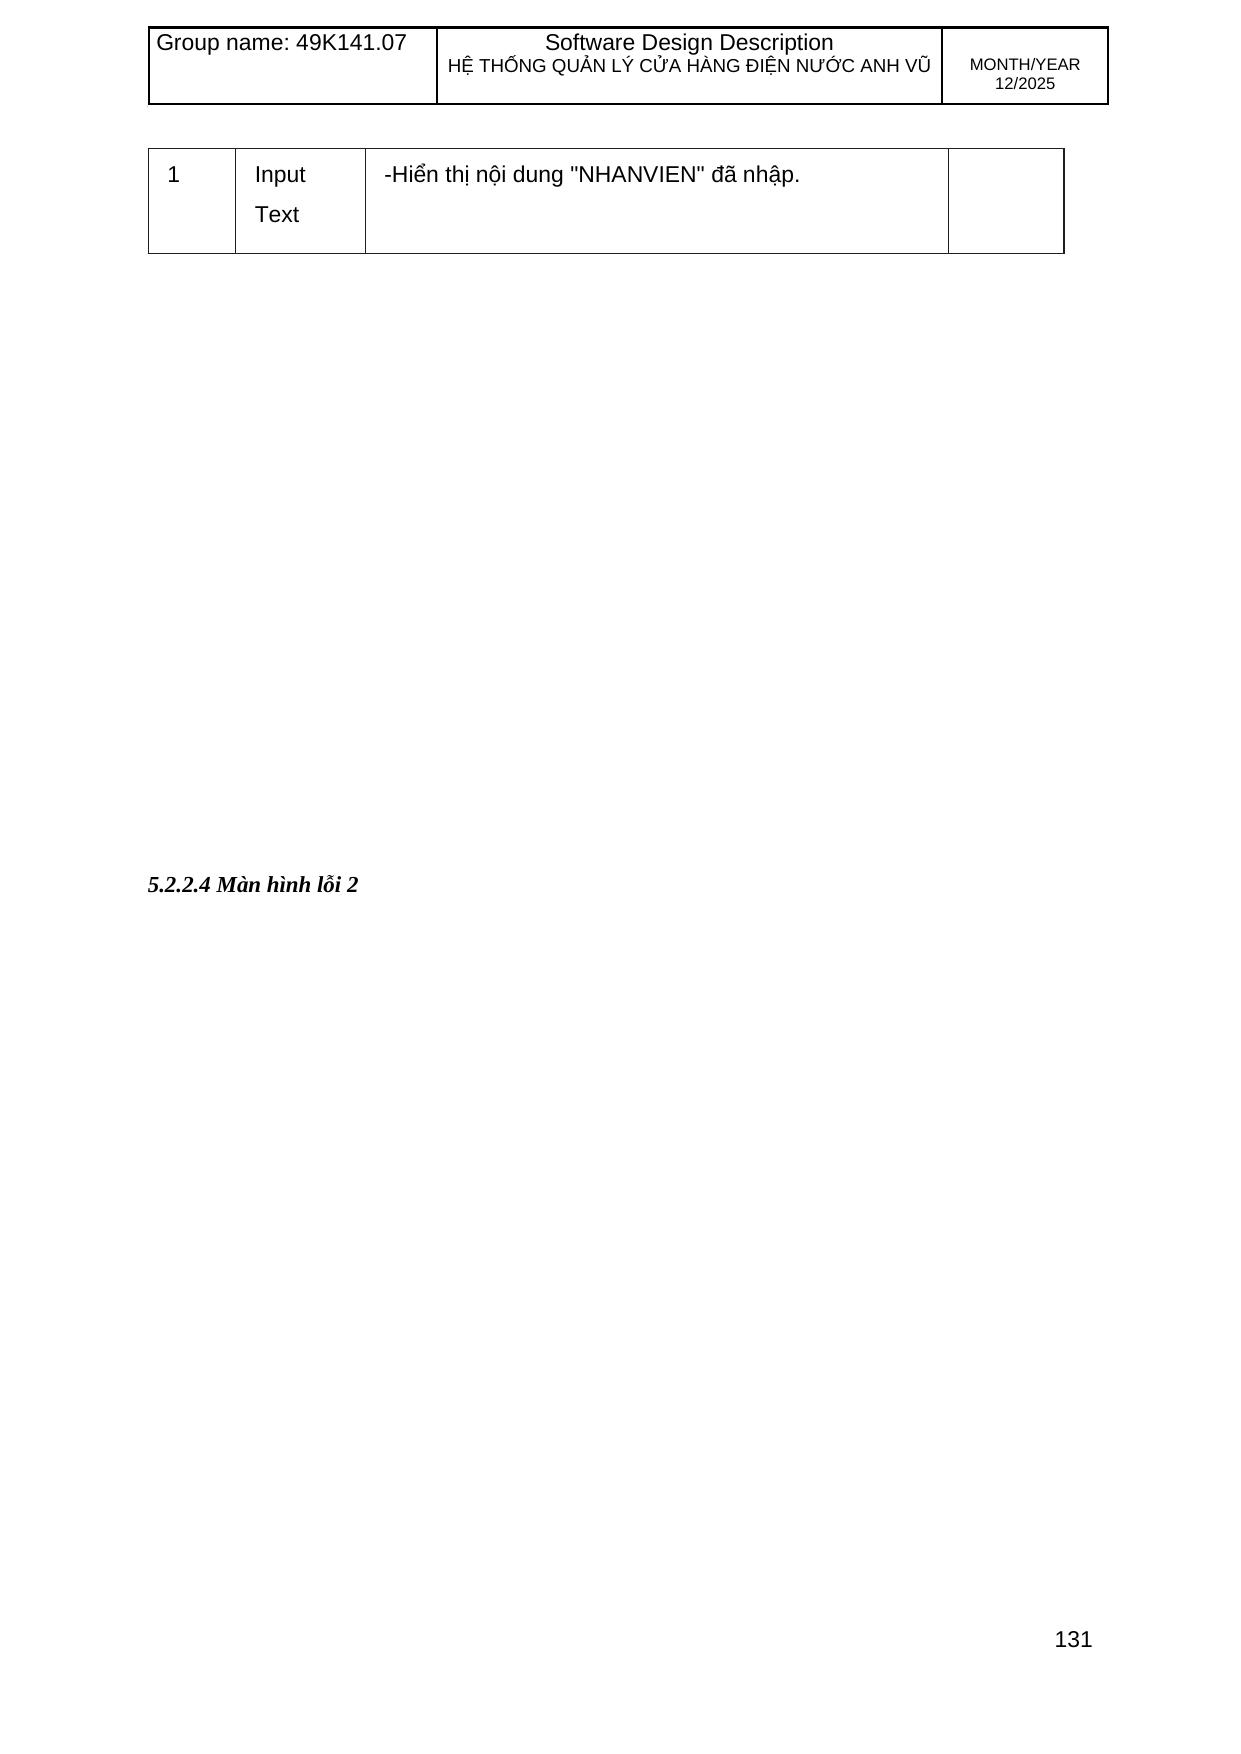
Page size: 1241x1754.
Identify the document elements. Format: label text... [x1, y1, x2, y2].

subtitle 5.2.2.4 Màn hình lỗi 2 [148, 871, 1092, 898]
